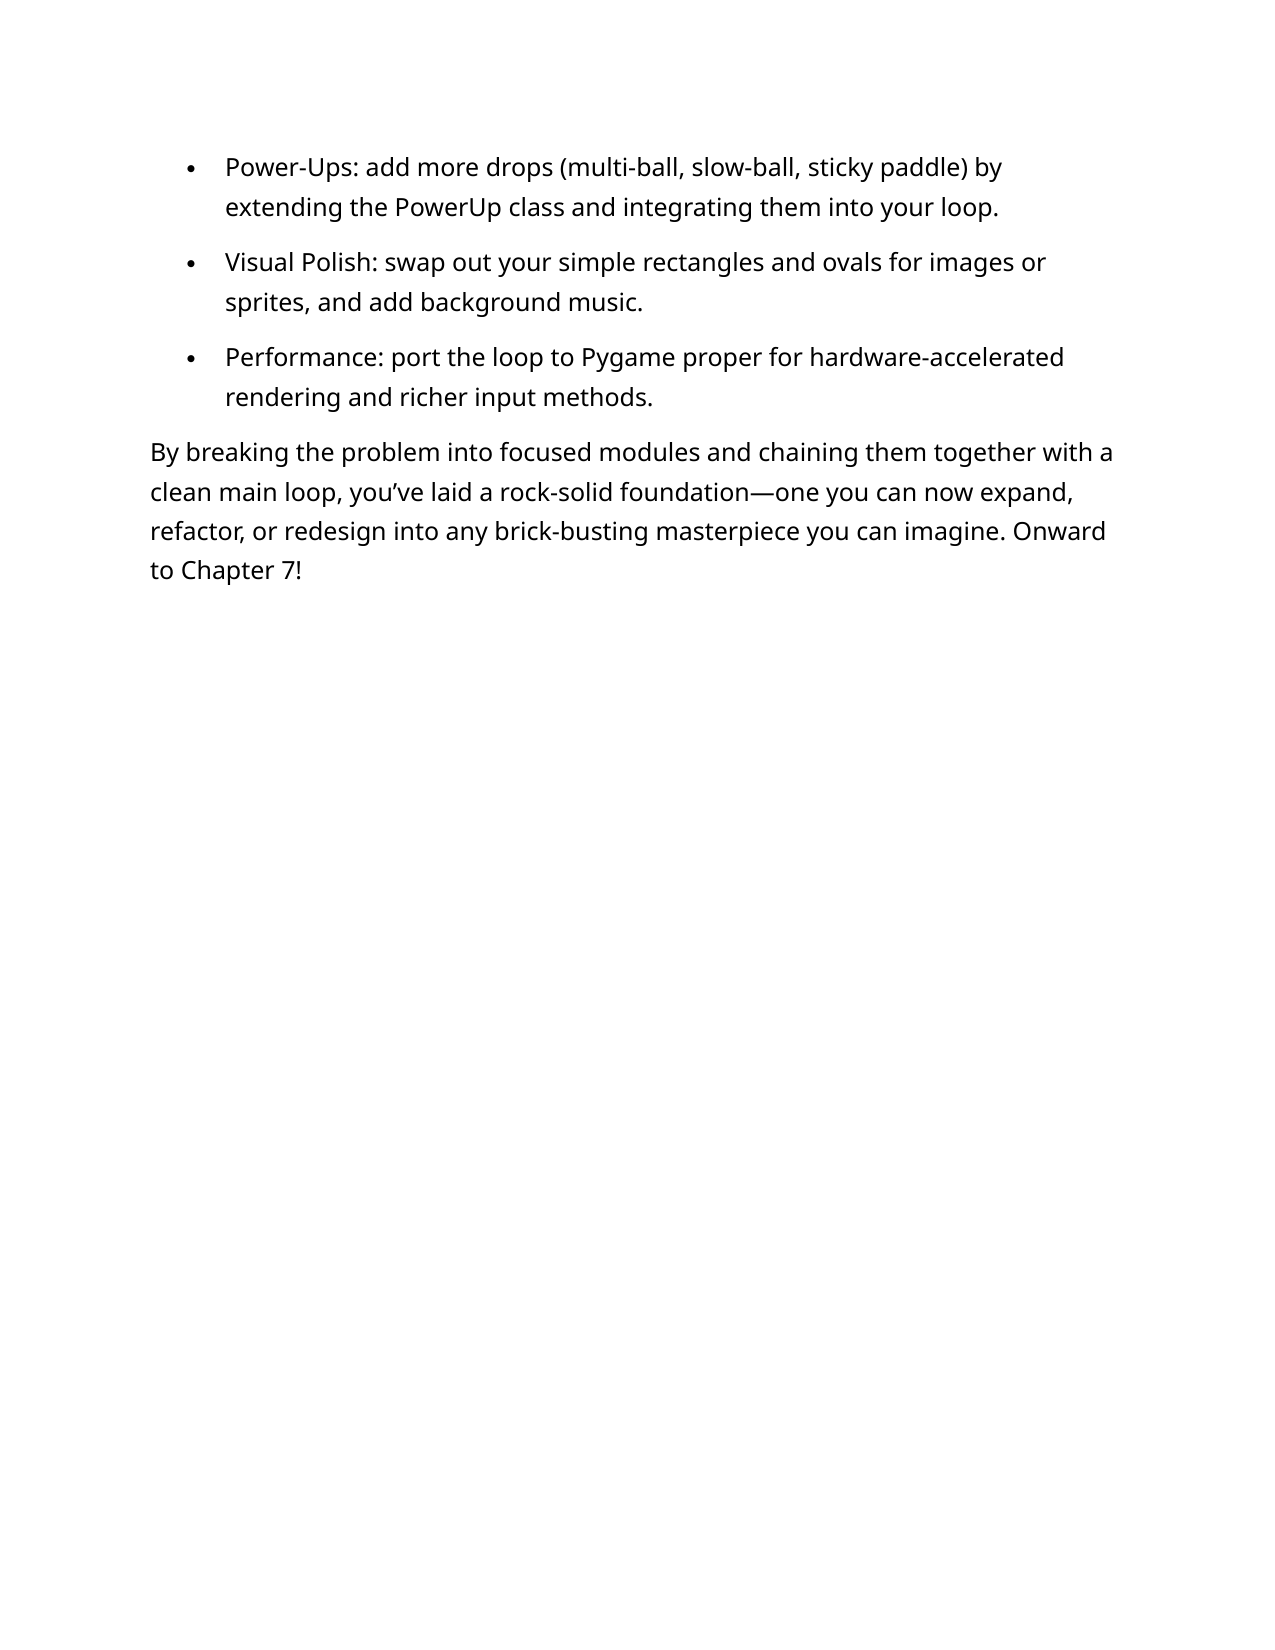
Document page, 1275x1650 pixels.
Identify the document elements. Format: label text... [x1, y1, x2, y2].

text By breaking the problem into focused modules and chaining them together with a clean main loop, you’ve laid a rock-solid foundation—one you can now expand, refactor, or redesign into any brick-busting masterpiece you can imagine. Onward to Chapter 7! [150, 435, 1125, 587]
list Performance: port the loop to Pygame proper for hardware-accelerated rendering and richer input methods. [187, 340, 1125, 413]
list Power-Ups: add more drops (multi-ball, slow-ball, sticky paddle) by extending the PowerUp class and integrating them into your loop. [187, 150, 1125, 223]
list Visual Polish: swap out your simple rectangles and ovals for images or sprites, and add background music. [187, 245, 1125, 318]
